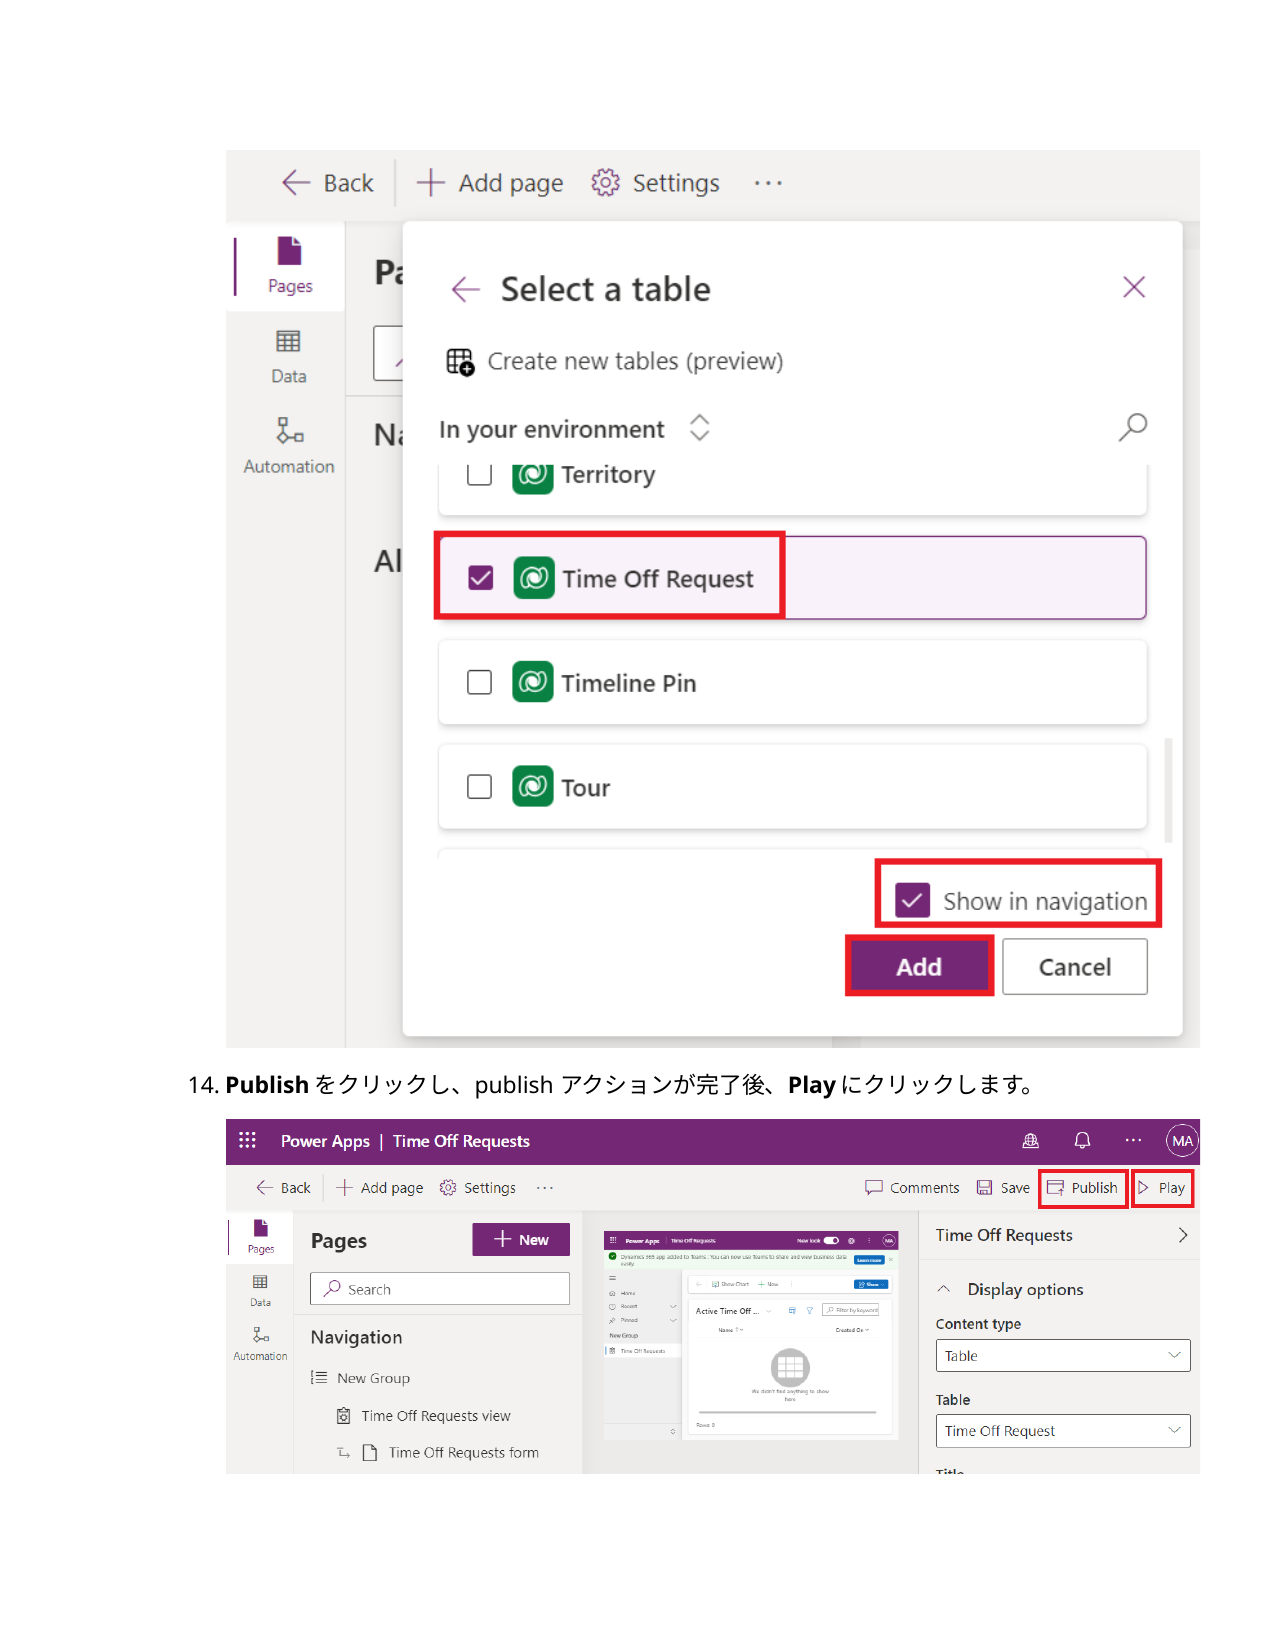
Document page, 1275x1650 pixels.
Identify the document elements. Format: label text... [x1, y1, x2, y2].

list Publishをクリックし、publish アクションが完了後、Playにクリックします。 [187, 1067, 1125, 1100]
picture [225, 150, 1200, 1048]
picture [225, 1119, 1200, 1474]
